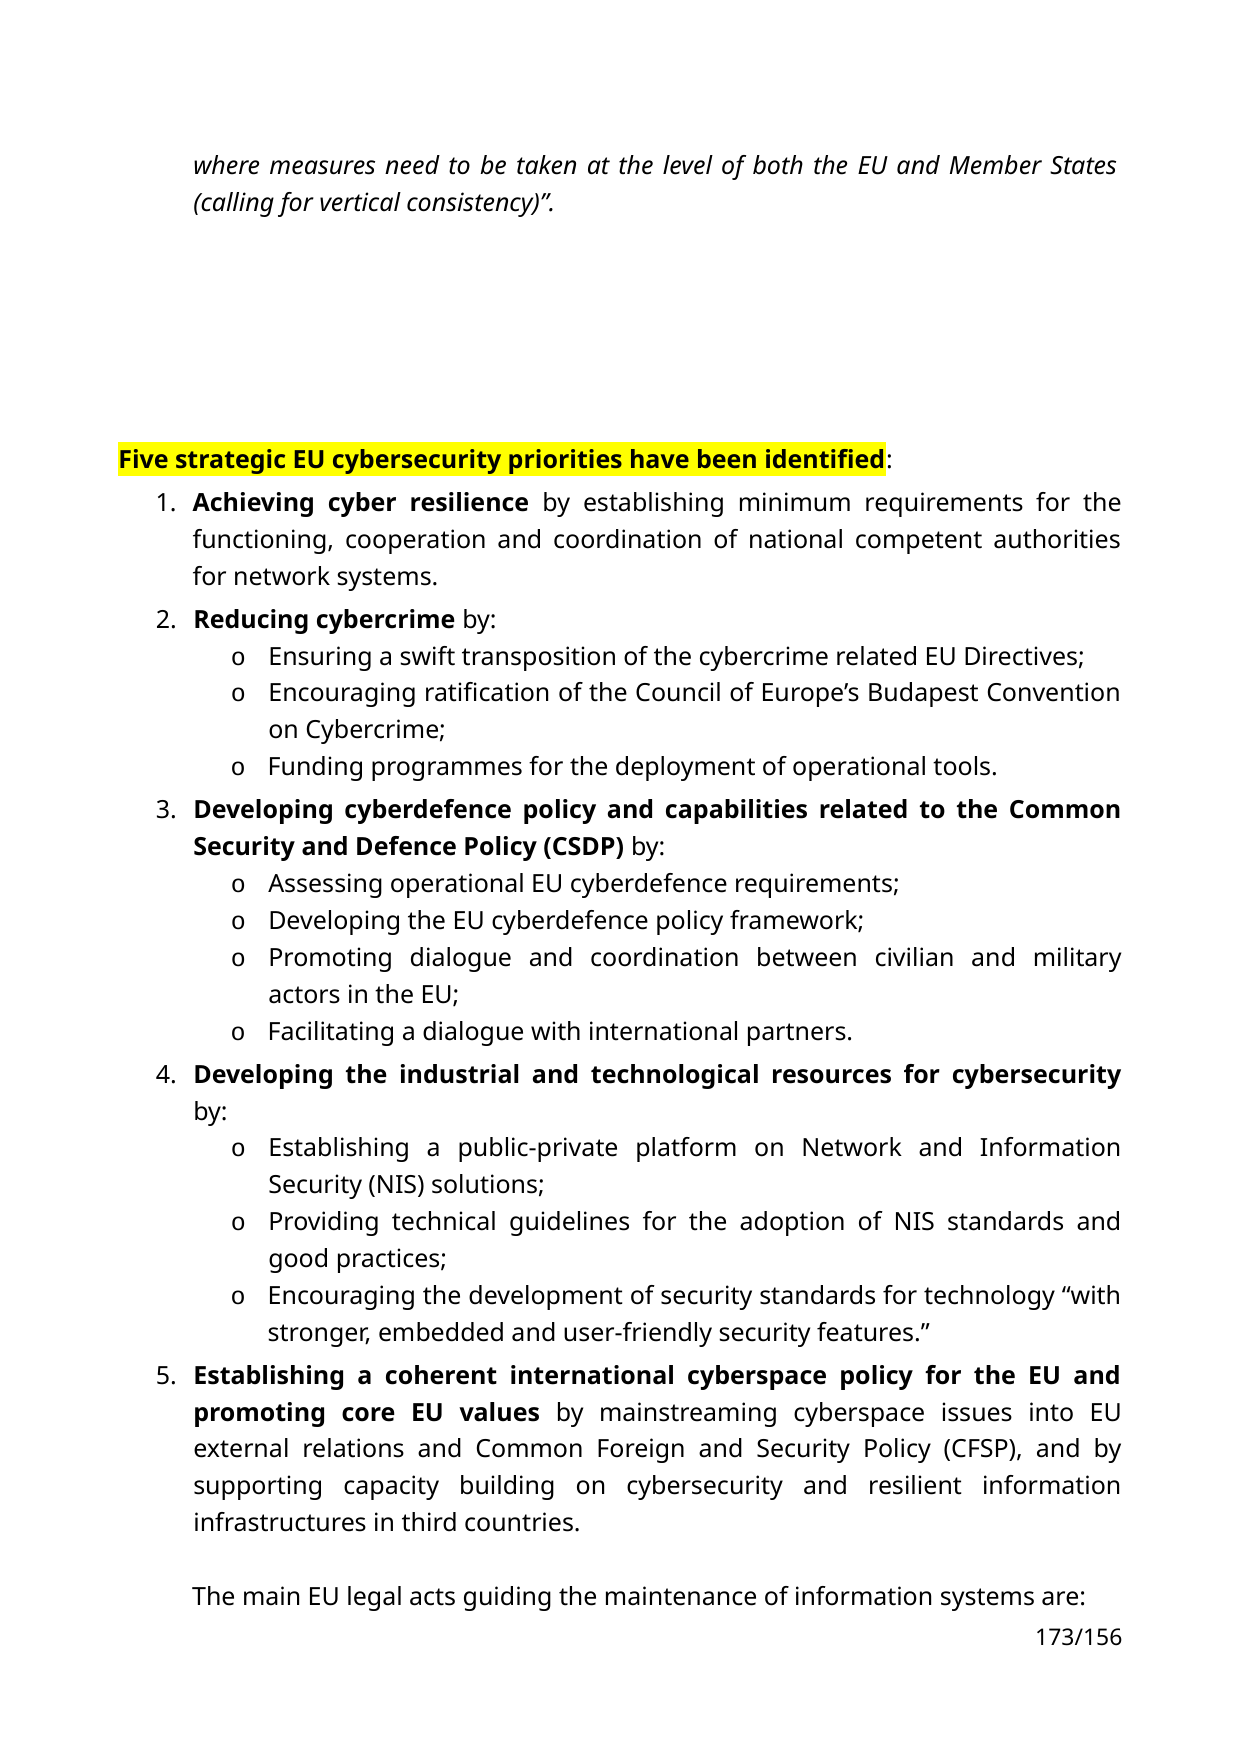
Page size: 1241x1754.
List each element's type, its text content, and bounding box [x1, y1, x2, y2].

list Developing cyberdefence policy and capabilities related to the Common Security and Defence Policy (CSDP) by: [156, 792, 1122, 863]
list Encouraging the development of security standards for technology “with stronger, embedded and user-friendly security features.” [230, 1278, 1122, 1349]
list Encouraging ratification of the Council of Europe’s Budapest Convention on Cybercrime; [231, 675, 1122, 746]
list Developing the industrial and technological resources for cybersecurity by: [156, 1057, 1122, 1127]
text Five strategic EU cybersecurity priorities have been identified: [886, 442, 1122, 476]
list Assessing operational EU cyberdefence requirements; [231, 866, 1122, 900]
list Providing technical guidelines for the adoption of NIS standards and good practices; [231, 1204, 1122, 1275]
list Establishing a coherent international cyberspace policy for the EU and promoting core EU values by mainstreaming cyberspace issues into EU external relations and Common Foreign and Security Policy (CFSP), and by supporting capacity building on cybersecurity and resilient information infrastructures in third countries. [156, 1358, 1122, 1539]
list Promoting dialogue and coordination between civilian and military actors in the EU; [231, 939, 1122, 1011]
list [156, 148, 1122, 218]
list Establishing a public-private platform on Network and Information Security (NIS) solutions; [231, 1130, 1122, 1201]
list The main EU legal acts guiding the maintenance of information systems are: [118, 1578, 1122, 1612]
list Reducing cybercrime by: [156, 601, 1122, 635]
list Facilitating a dialogue with international partners. [230, 1013, 1122, 1048]
list Funding programmes for the deployment of operational tools. [230, 749, 1122, 783]
list Developing the EU cyberdefence policy framework; [231, 903, 1122, 937]
list Ensuring a swift transposition of the cybercrime related EU Directives; [231, 638, 1122, 672]
list Achieving cyber resilience by establishing minimum requirements for the functioning, cooperation and coordination of national competent authorities for network systems. [155, 485, 1122, 592]
